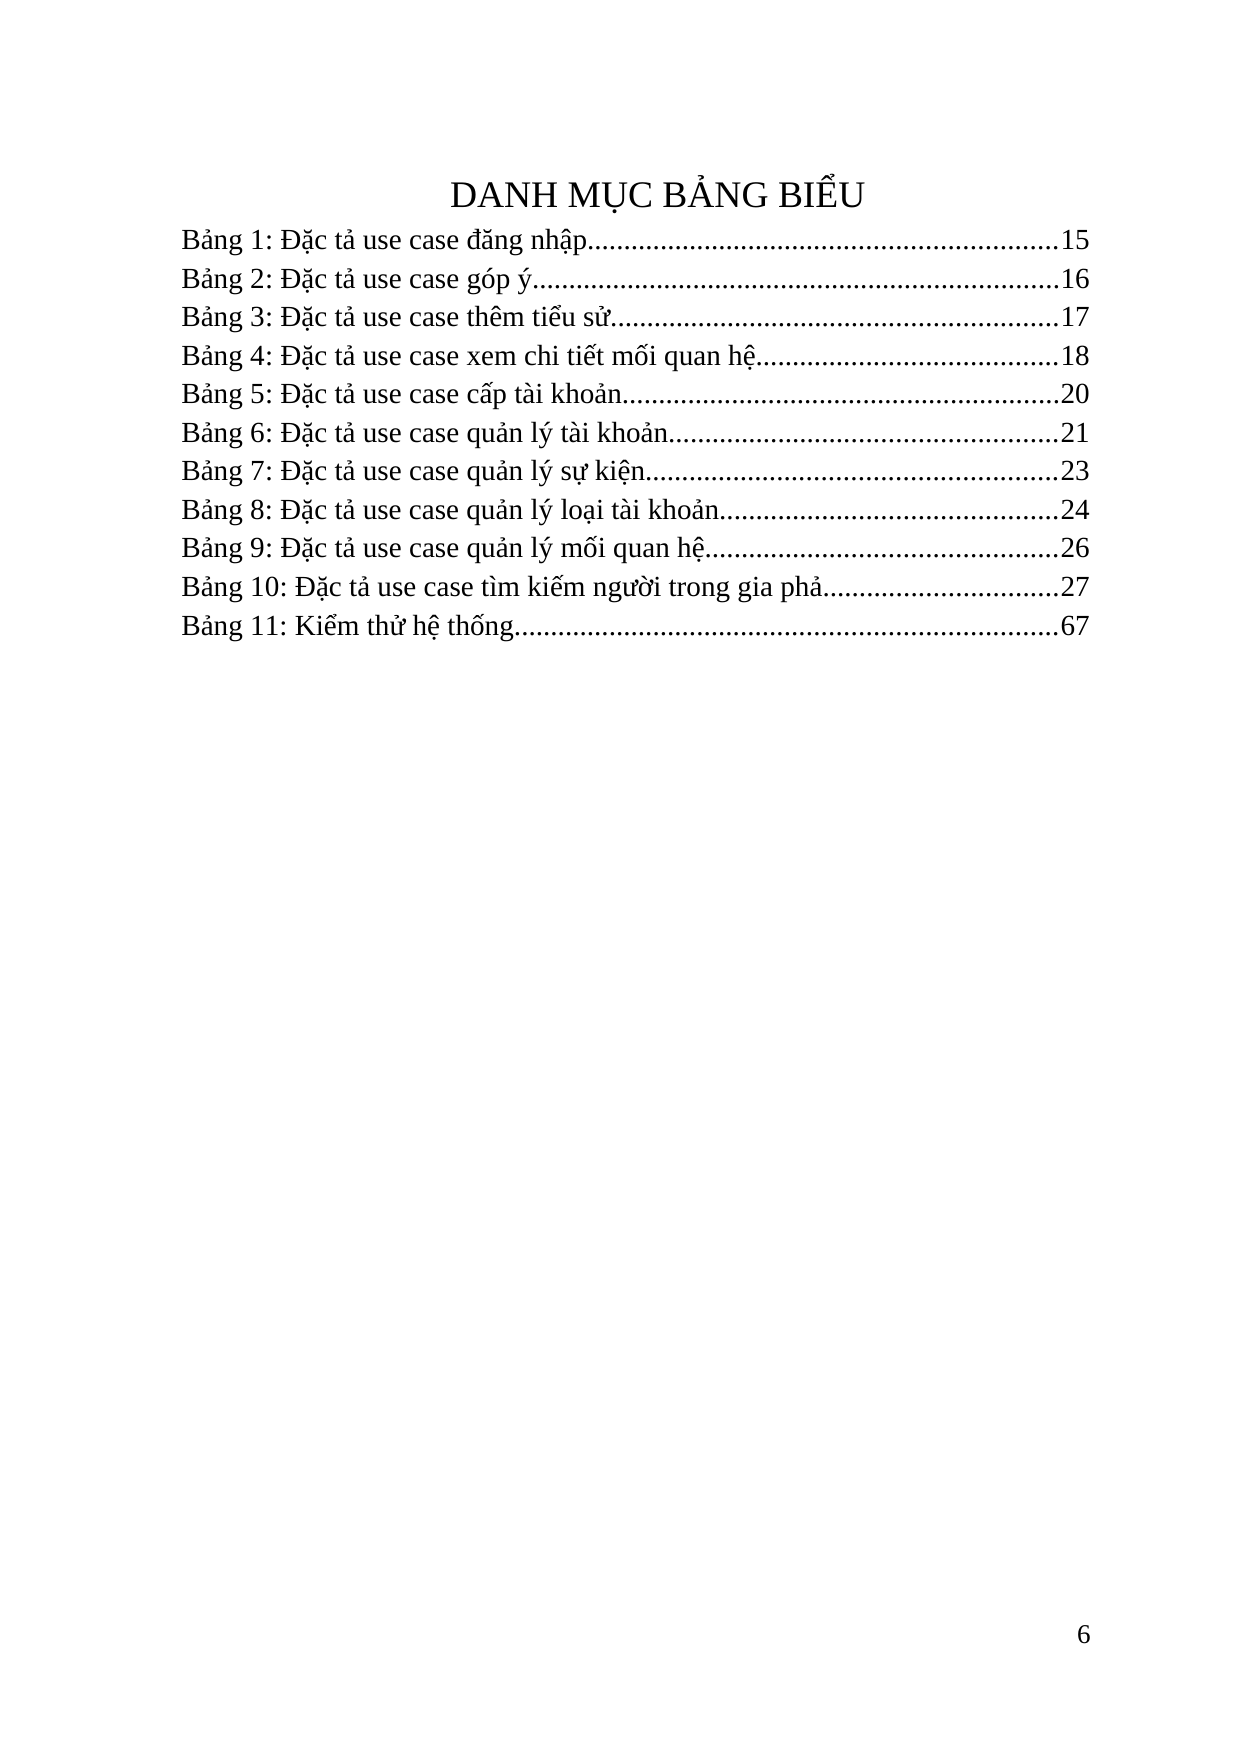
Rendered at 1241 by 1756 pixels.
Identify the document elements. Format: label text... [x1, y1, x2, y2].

subtitle DANH MỤC BẢNG BIỂU [195, 173, 1090, 216]
text Bảng 5: Đặc tả use case cấp tài khoản 20 [150, 376, 1090, 410]
text Bảng 3: Đặc tả use case thêm tiểu sử 17 [150, 299, 1090, 333]
text Bảng 8: Đặc tả use case quản lý loại tài khoản 24 [150, 492, 1090, 526]
text Bảng 10: Đặc tả use case tìm kiếm người trong gia phả 27 [150, 569, 1090, 603]
text Bảng 7: Đặc tả use case quản lý sự kiện 23 [150, 453, 1090, 487]
text Bảng 1: Đặc tả use case đăng nhập 15 [150, 222, 1090, 256]
text Bảng 11: Kiểm thử hệ thống 67 [150, 608, 1090, 641]
text Bảng 6: Đặc tả use case quản lý tài khoản 21 [150, 415, 1090, 448]
text Bảng 9: Đặc tả use case quản lý mối quan hệ 26 [150, 531, 1090, 564]
text Bảng 4: Đặc tả use case xem chi tiết mối quan hệ 18 [150, 338, 1090, 371]
text Bảng 2: Đặc tả use case góp ý 16 [150, 261, 1090, 294]
